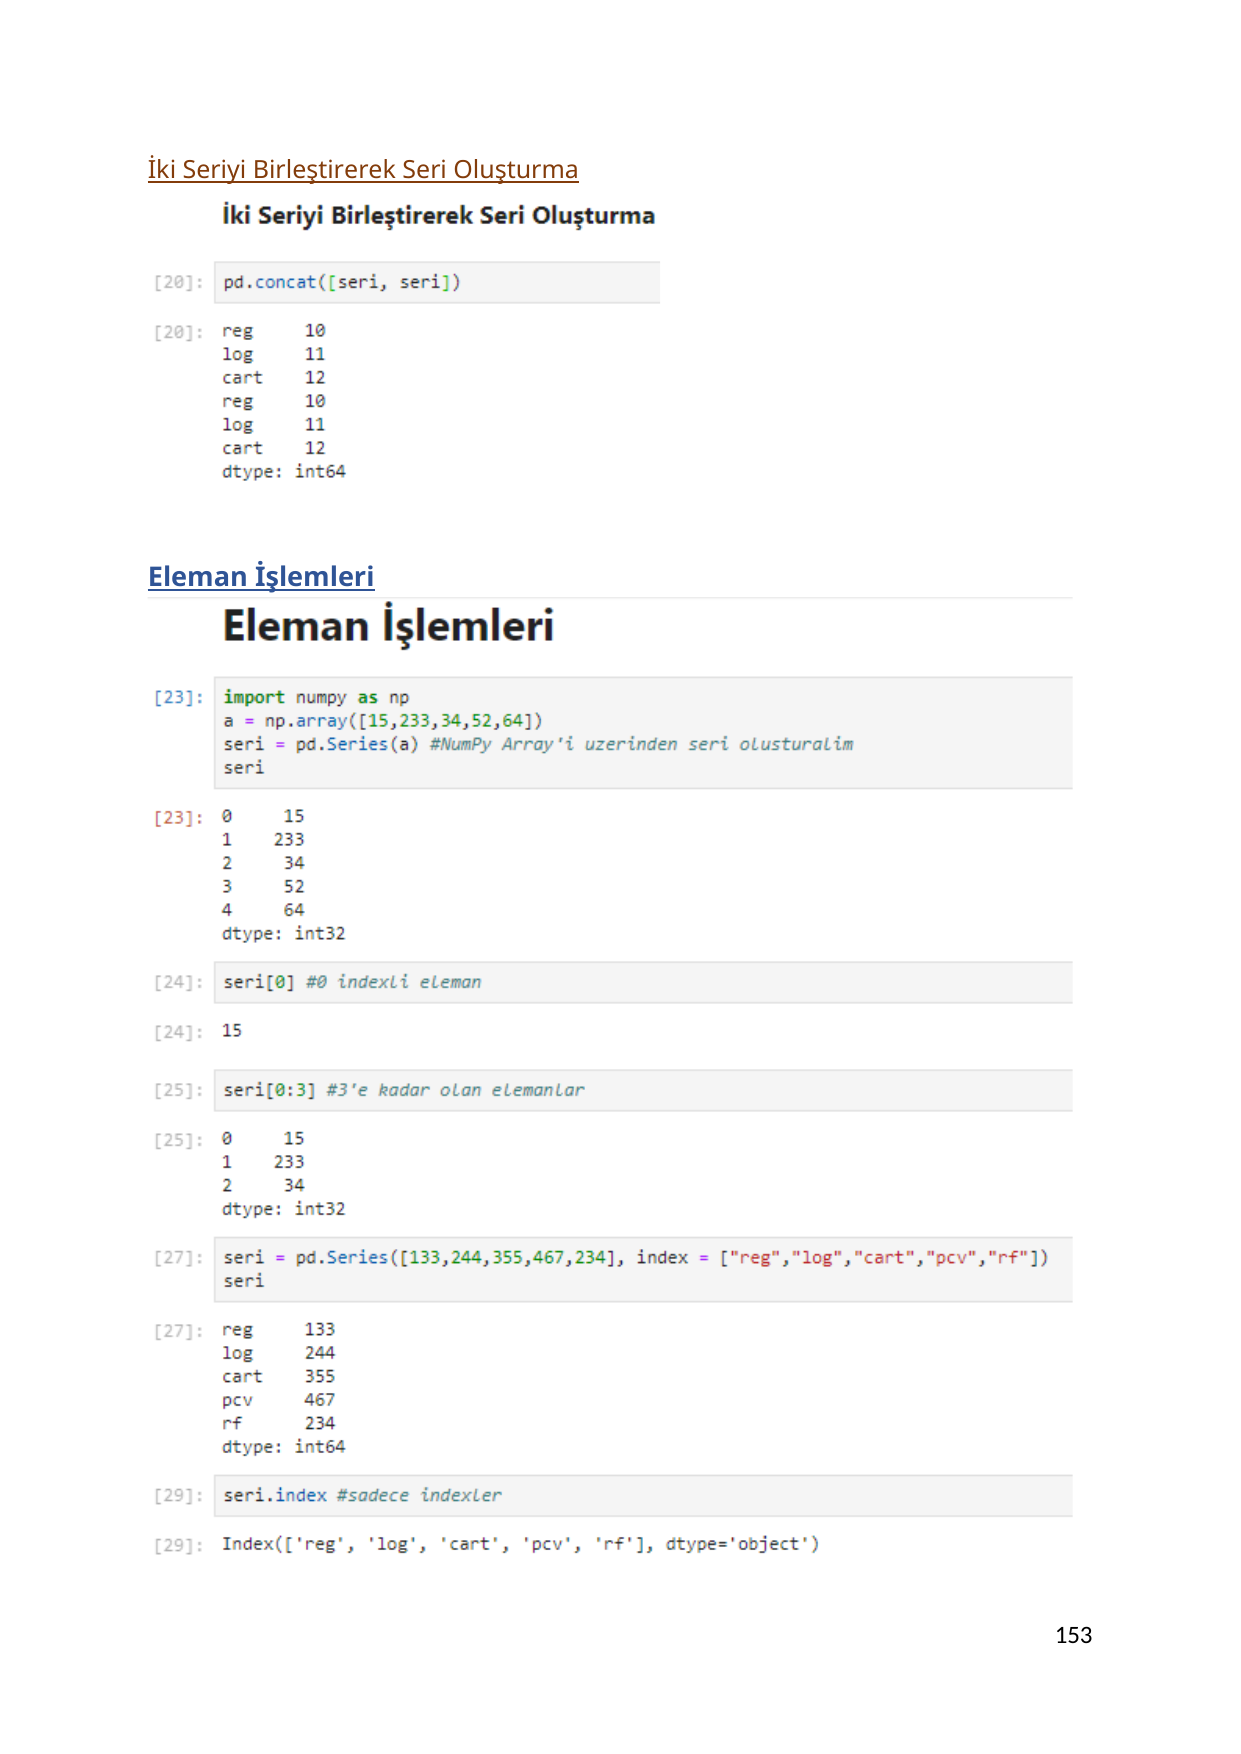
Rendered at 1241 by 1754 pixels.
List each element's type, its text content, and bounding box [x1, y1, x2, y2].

subtitle Eleman İşlemleri [148, 558, 1092, 595]
subtitle İki Seriyi Birleştirerek Seri Oluşturma [148, 152, 1092, 186]
picture [147, 188, 661, 495]
picture [147, 597, 1073, 1561]
